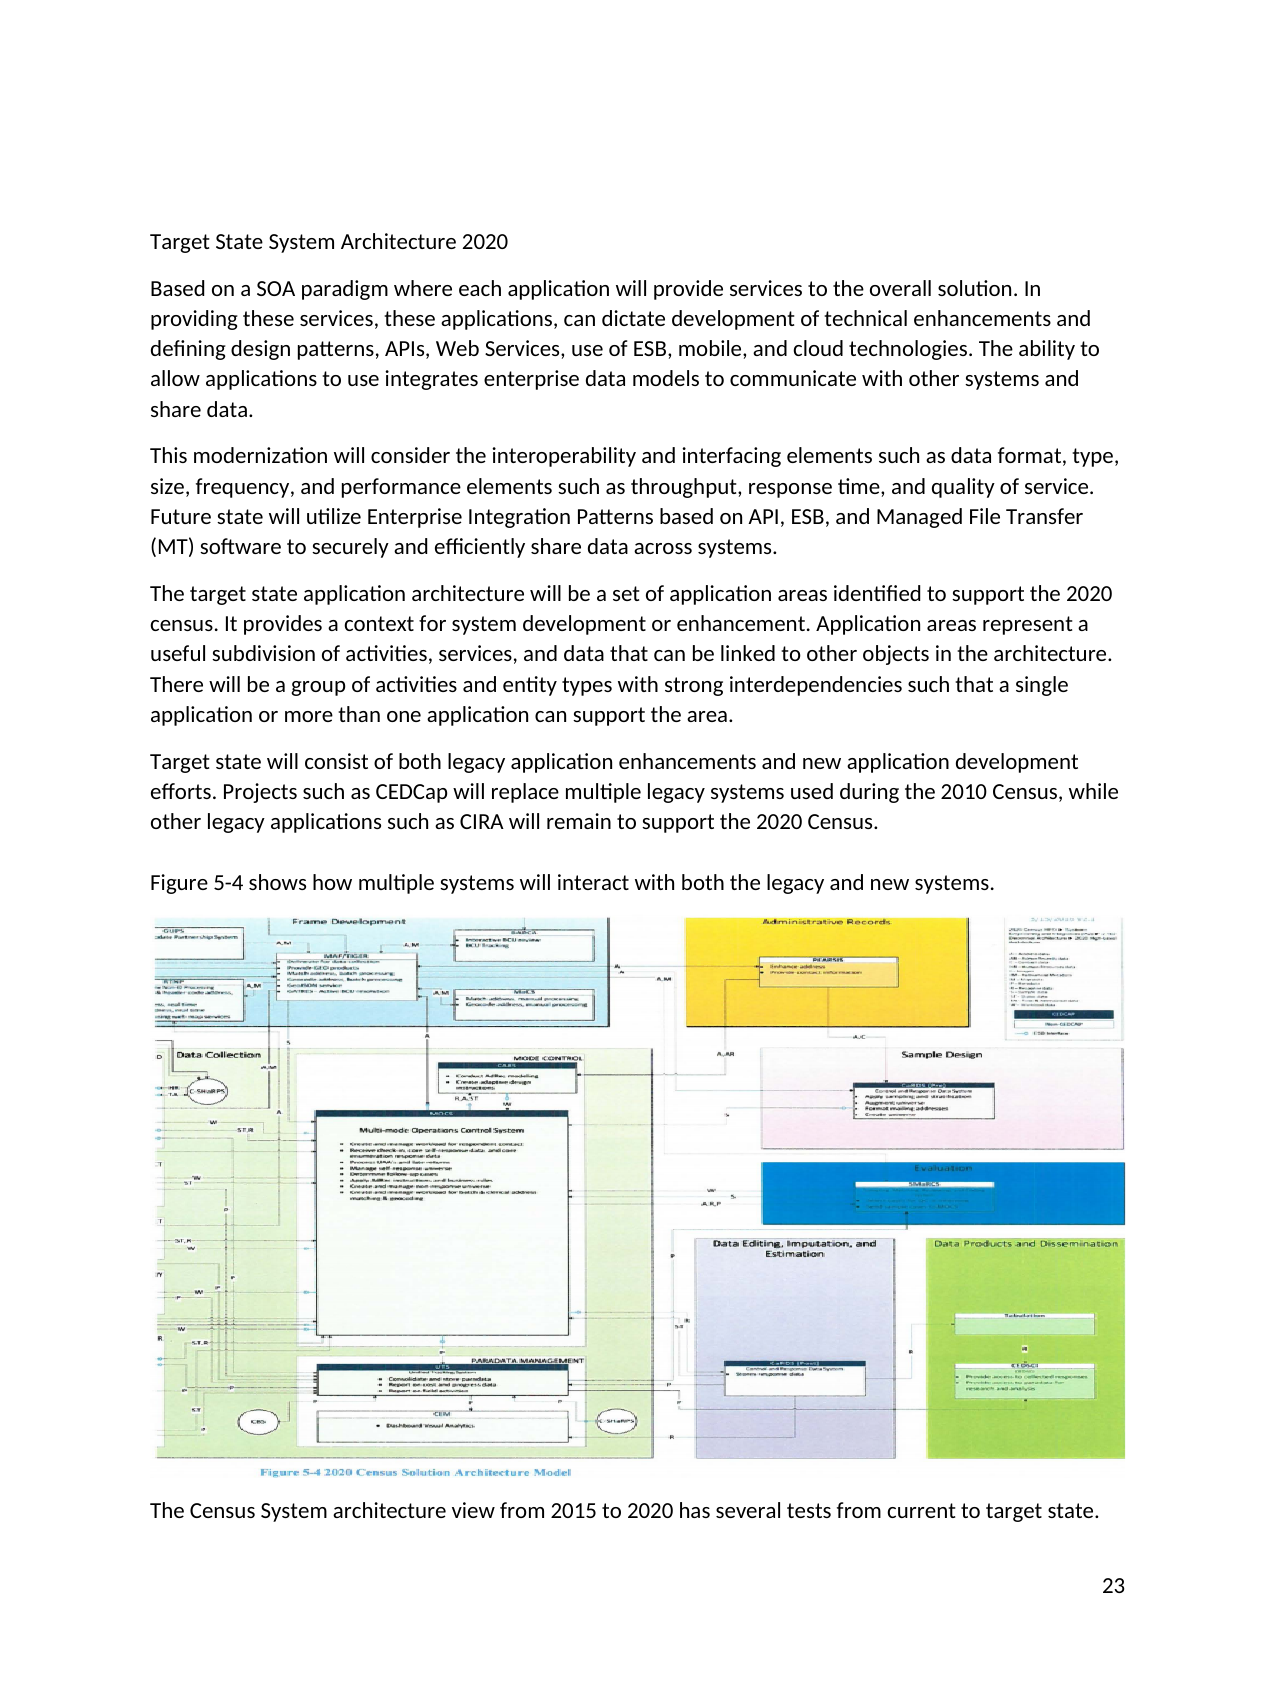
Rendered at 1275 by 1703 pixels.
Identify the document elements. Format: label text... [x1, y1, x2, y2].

picture [150, 914, 1125, 1478]
text Target state will consist of both legacy application enhancements and new application development efforts. Projects such as CEDCap will replace multiple legacy systems used during the 2010 Census, while other legacy applications such as CIRA will remain to support the 2020 Census. Figure 5-4 shows how multiple systems will interact with both the legacy and new systems. [150, 747, 1125, 896]
text This modernization will consider the interoperability and interfacing elements such as data format, type, size, frequency, and performance elements such as throughput, response time, and quality of service. Future state will utilize Enterprise Integration Patterns based on API, ESB, and Managed File Transfer (MT) software to securely and efficiently share data across systems. [150, 442, 1125, 560]
text The target state application architecture will be a set of application areas identified to support the 2020 census. It provides a context for system development or enhancement. Application areas represent a useful subdivision of activities, services, and data that can be linked to other objects in the architecture. There will be a group of activities and entity types with strong interdependencies such that a single application or more than one application can support the area. [150, 579, 1125, 728]
text Based on a SOA paradigm where each application will provide services to the overall solution. In providing these services, these applications, can dictate development of technical enhancements and defining design patterns, APIs, Web Services, use of ESB, mobile, and cloud technologies. The ability to allow applications to use integrates enterprise data models to communicate with other systems and share data. [150, 274, 1125, 423]
text The Census System architecture view from 2015 to 2020 has several tests from current to target state. [150, 1497, 1125, 1525]
text Target State System Architecture 2020 [150, 227, 1125, 255]
